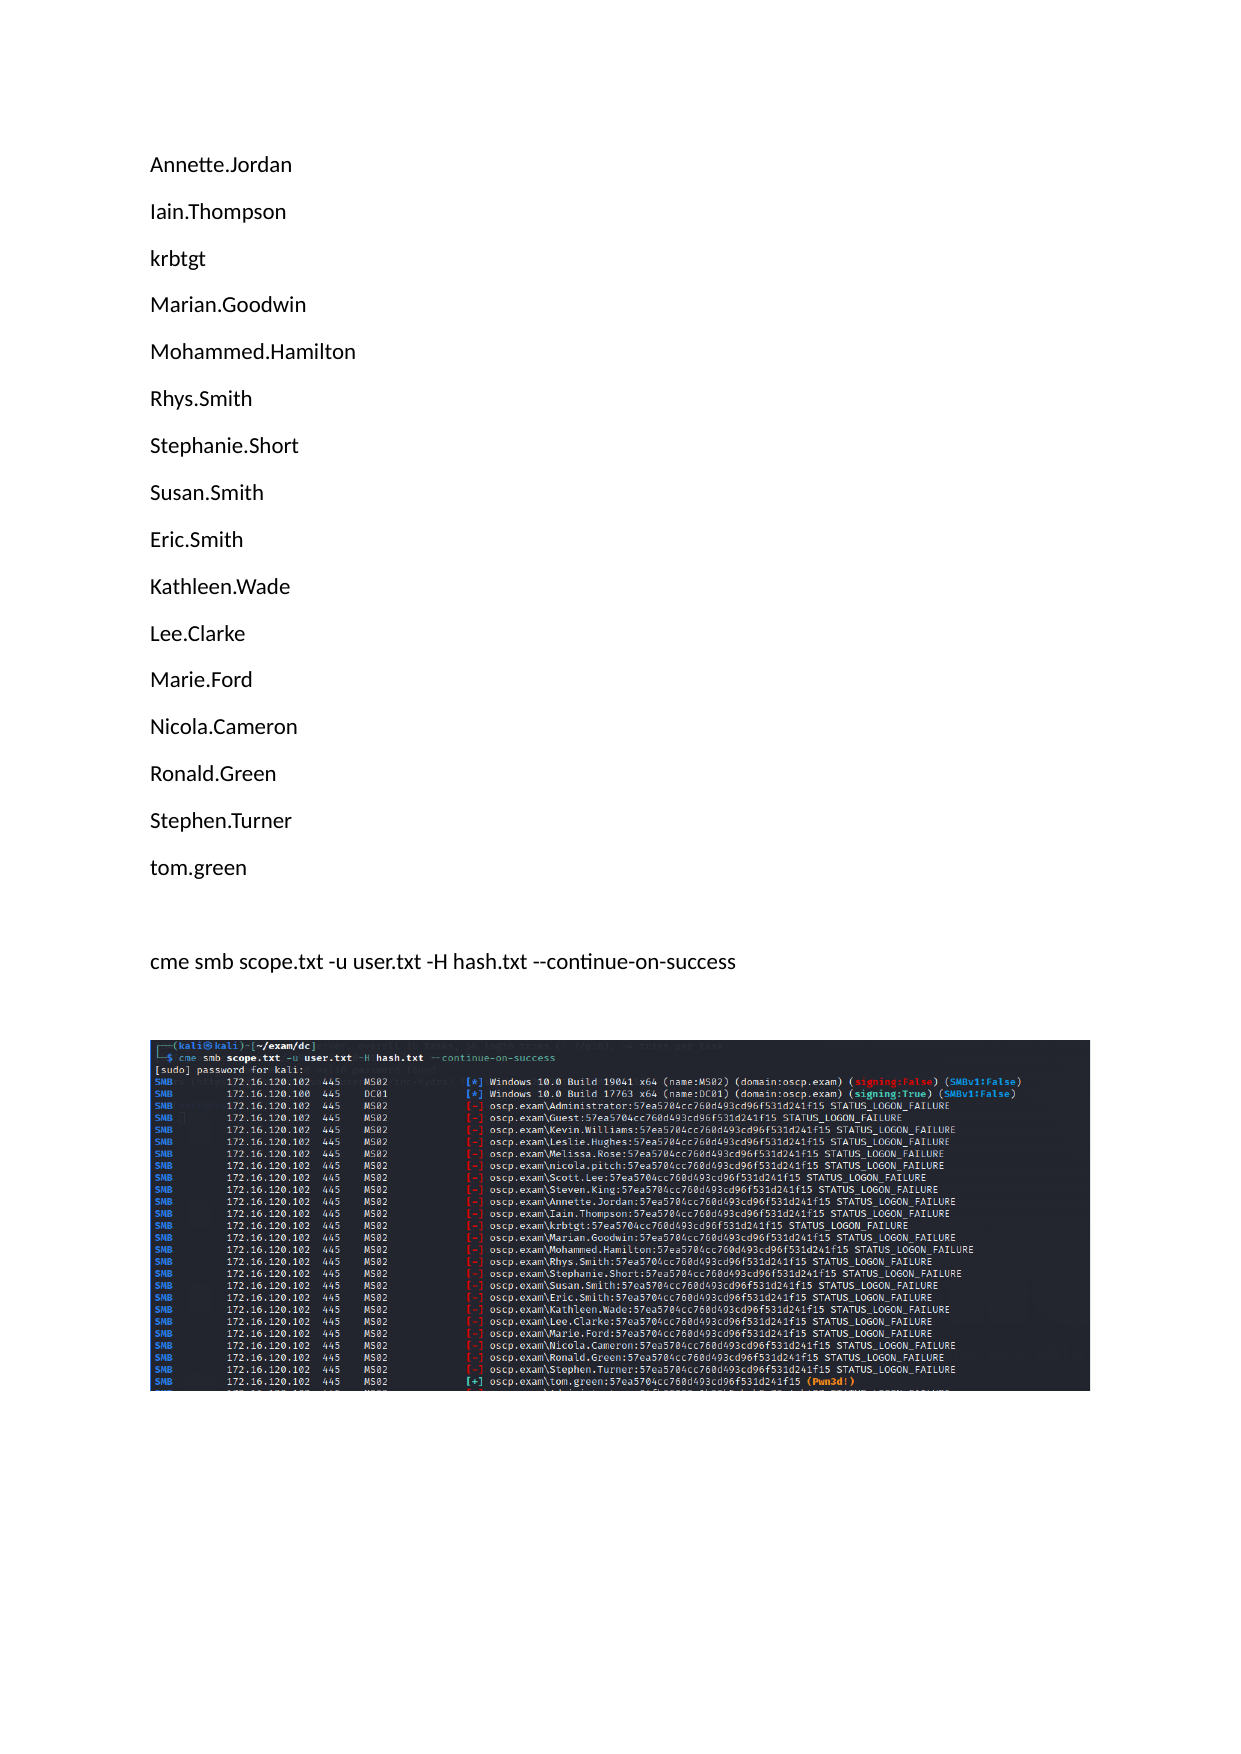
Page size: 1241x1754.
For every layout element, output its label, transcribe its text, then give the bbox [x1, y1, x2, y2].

picture [150, 1040, 1091, 1391]
text Marie.Ford [150, 666, 1090, 694]
text Kathleen.Wade [150, 572, 1090, 600]
text Annette.Jordan [150, 150, 1090, 178]
text Ronald.Green [150, 759, 1090, 787]
text Rhys.Smith [150, 384, 1090, 412]
text Stephen.Turner [150, 806, 1090, 834]
text Nicola.Cameron [150, 712, 1090, 741]
text tom.green [150, 853, 1090, 881]
text Eric.Smith [150, 525, 1090, 553]
text Susan.Smith [150, 478, 1090, 506]
text Marian.Goodwin [150, 291, 1090, 319]
text Lee.Clarke [150, 619, 1090, 647]
text Mohammed.Hamilton [150, 337, 1090, 366]
text cme smb scope.txt -u user.txt -H hash.txt --continue-on-success [150, 947, 1090, 975]
text Stephanie.Short [150, 431, 1090, 459]
text krbtgt [150, 244, 1090, 272]
text Iain.Thompson [150, 197, 1090, 225]
